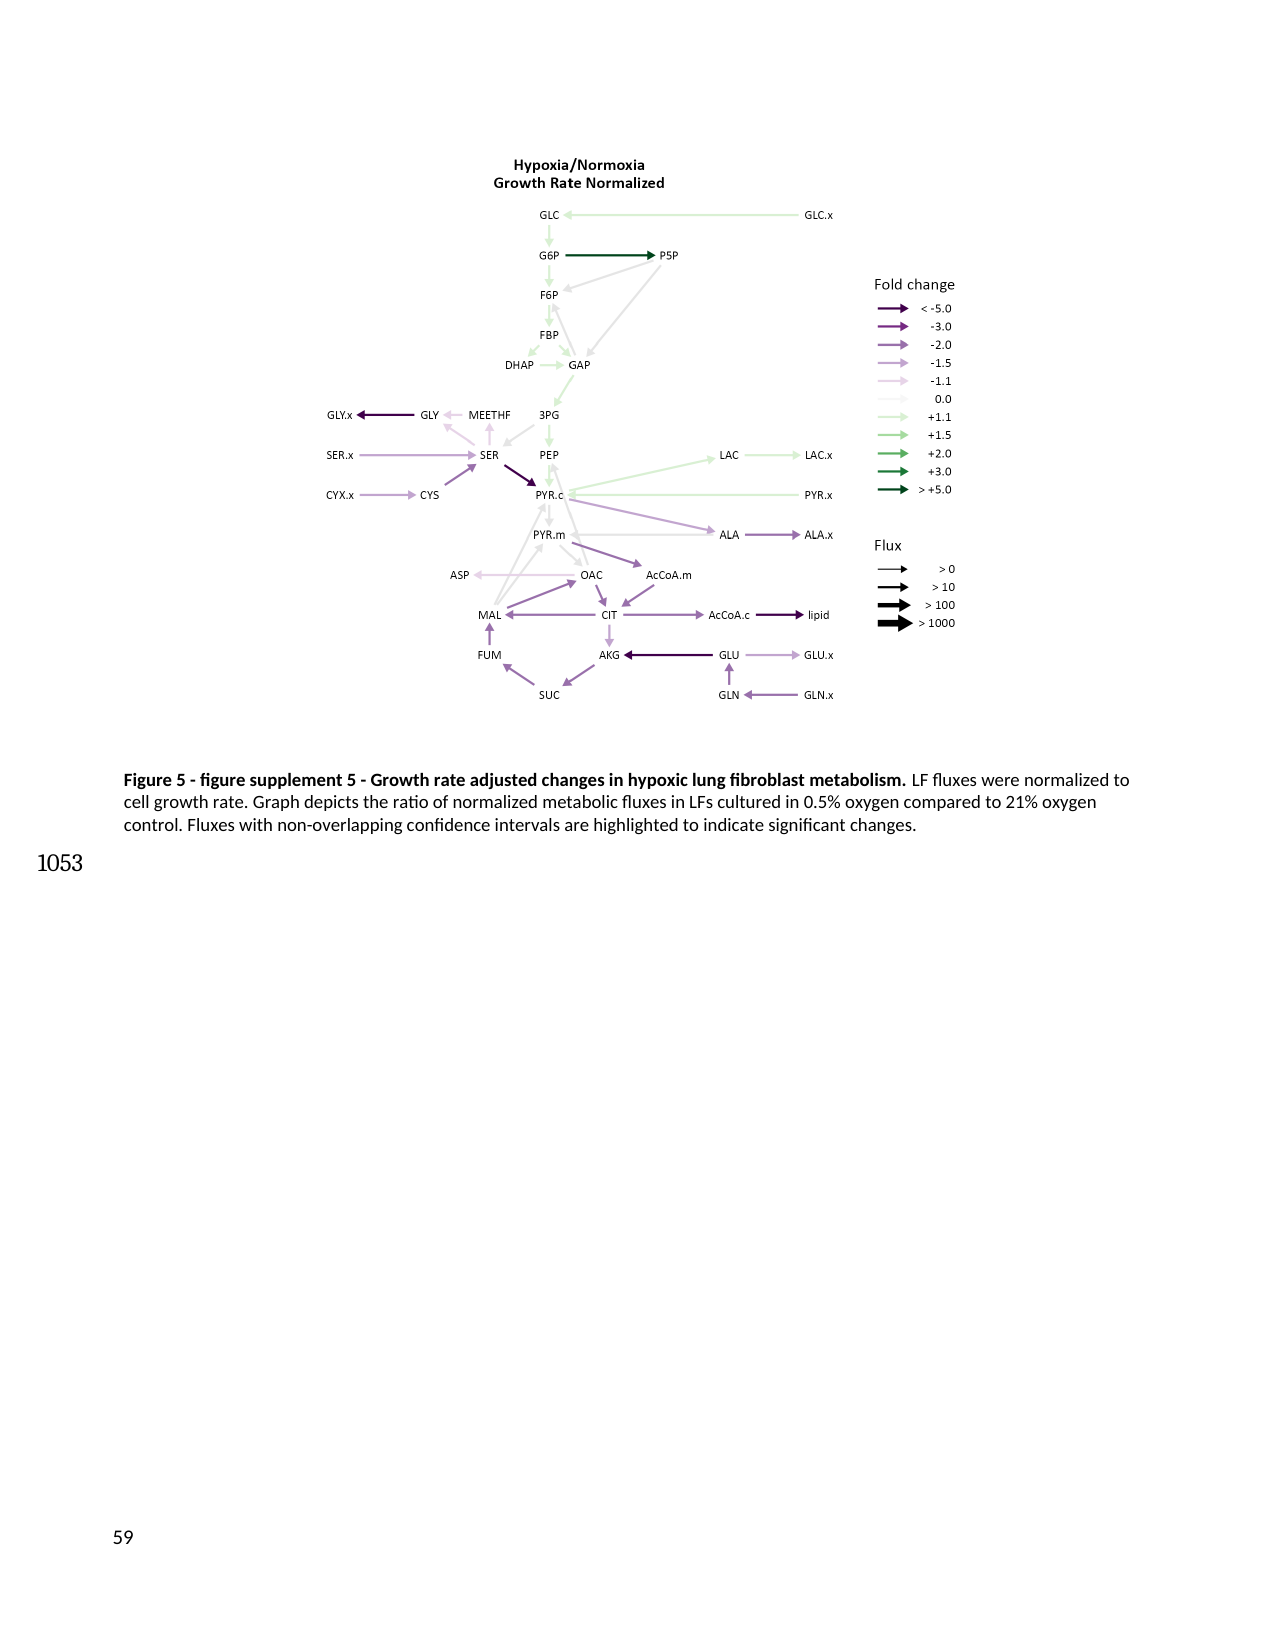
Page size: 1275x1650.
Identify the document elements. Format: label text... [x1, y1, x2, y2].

picture [303, 150, 972, 733]
table_header Figure 5 - figure supplement 5 - Growth rate adjusted changes in hypoxic lung fibroblast metabolism. LF fluxes were normalized to cell growth rate. Graph depicts the ratio of normalized metabolic fluxes in LFs cultured in 0.5% oxygen compared to 21% oxygen control. Fluxes with non-overlapping confidence intervals are highlighted to indicate significant changes. [113, 150, 1162, 849]
